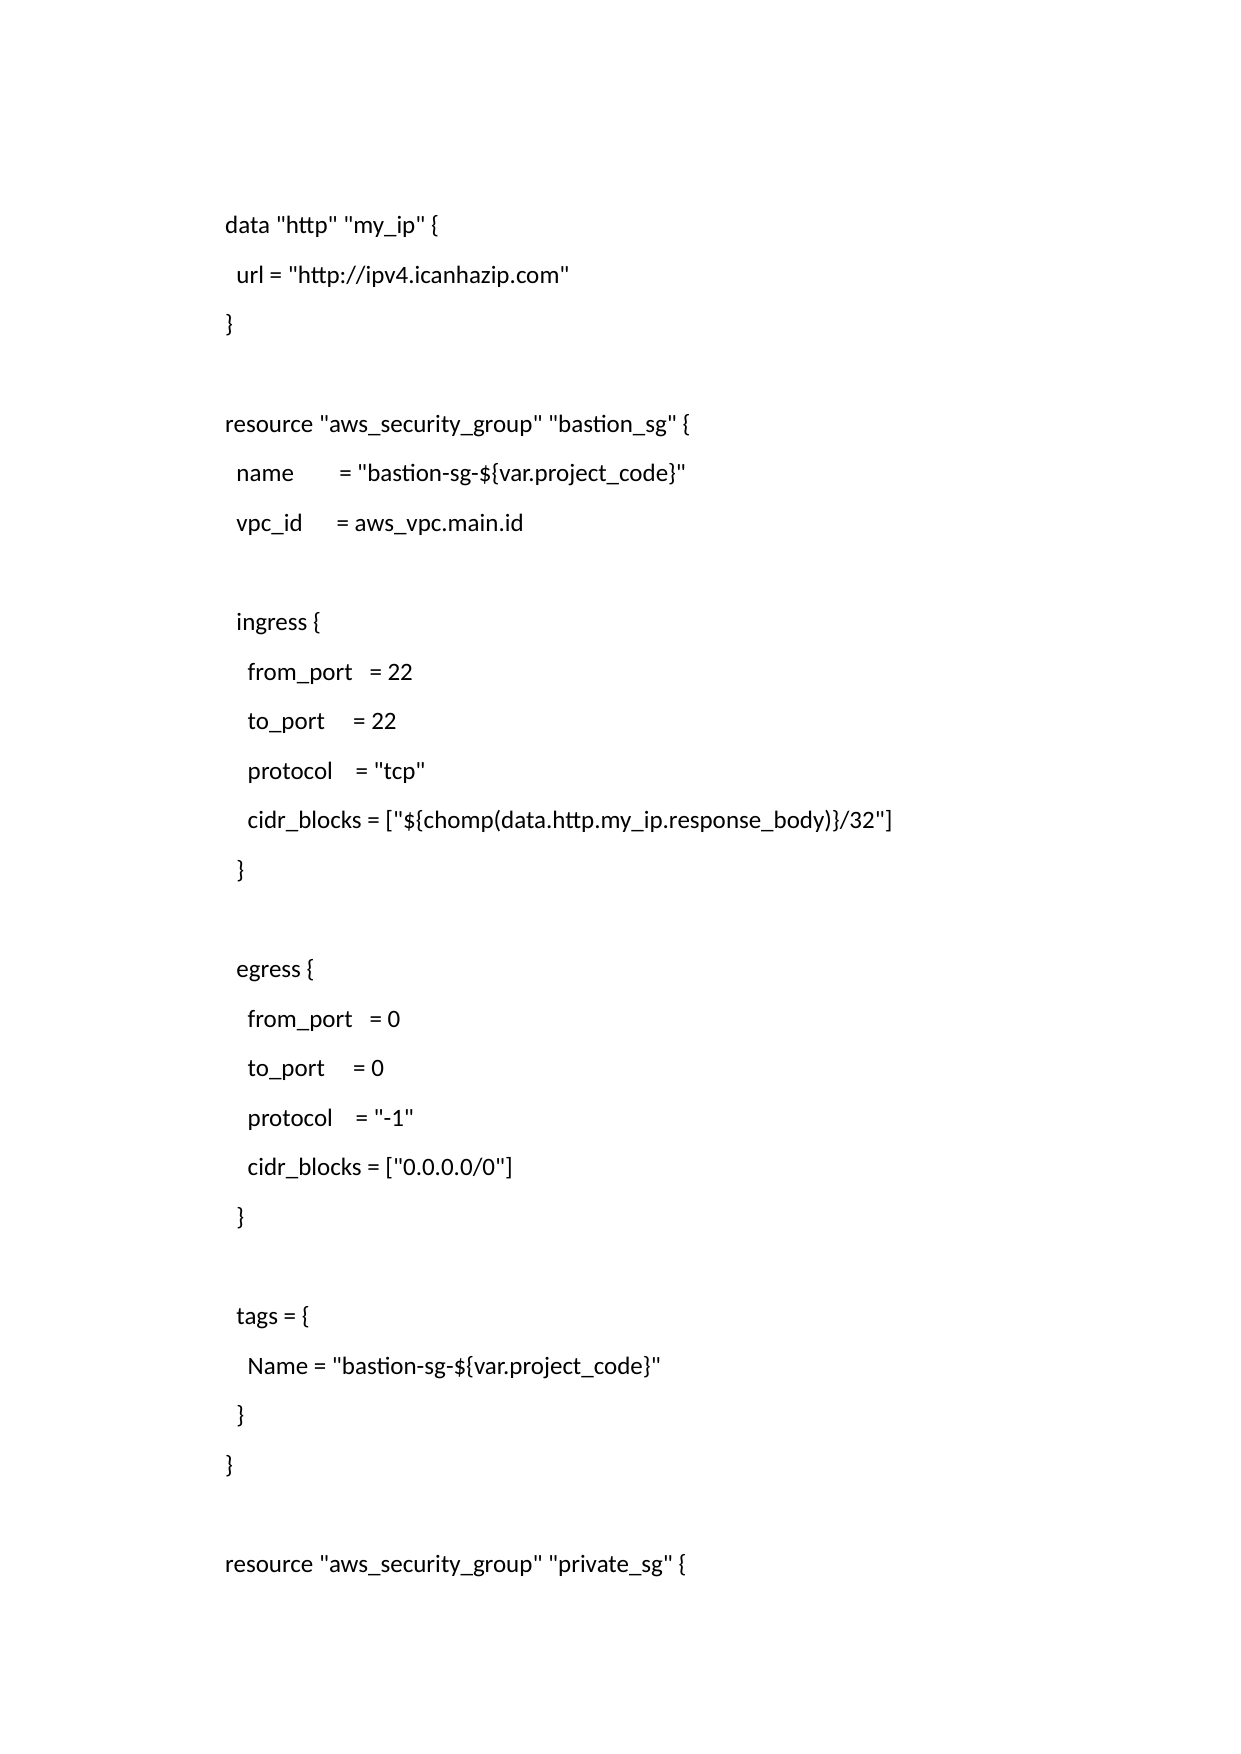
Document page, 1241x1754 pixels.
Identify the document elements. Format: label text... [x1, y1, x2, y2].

text from_port = 0 [225, 1003, 1090, 1033]
text vpc_id = aws_vpc.main.id [225, 507, 1090, 537]
text protocol = "tcp" [225, 755, 1090, 785]
text data "http" "my_ip" { [225, 209, 1090, 240]
text resource "aws_security_group" "bastion_sg" { [225, 408, 1090, 438]
text } [225, 309, 1090, 339]
text to_port = 22 [225, 705, 1090, 736]
text cidr_blocks = ["0.0.0.0/0"] [225, 1152, 1090, 1182]
text } [225, 854, 1090, 884]
text egress { [225, 953, 1090, 984]
text protocol = "-1" [225, 1102, 1090, 1132]
text to_port = 0 [225, 1052, 1090, 1083]
text resource "aws_security_group" "private_sg" { [225, 1548, 1090, 1579]
text } [225, 1399, 1090, 1430]
text name = "bastion-sg-${var.project_code}" [225, 457, 1090, 488]
text Name = "bastion-sg-${var.project_code}" [225, 1350, 1090, 1380]
text tags = { [225, 1300, 1090, 1331]
text } [225, 1449, 1090, 1479]
text url = "http://ipv4.icanhazip.com" [225, 259, 1090, 289]
text ingress { [225, 606, 1090, 637]
text from_port = 22 [225, 656, 1090, 686]
text } [225, 1201, 1090, 1232]
text cidr_blocks = ["${chomp(data.http.my_ip.response_body)}/32"] [225, 804, 1090, 835]
